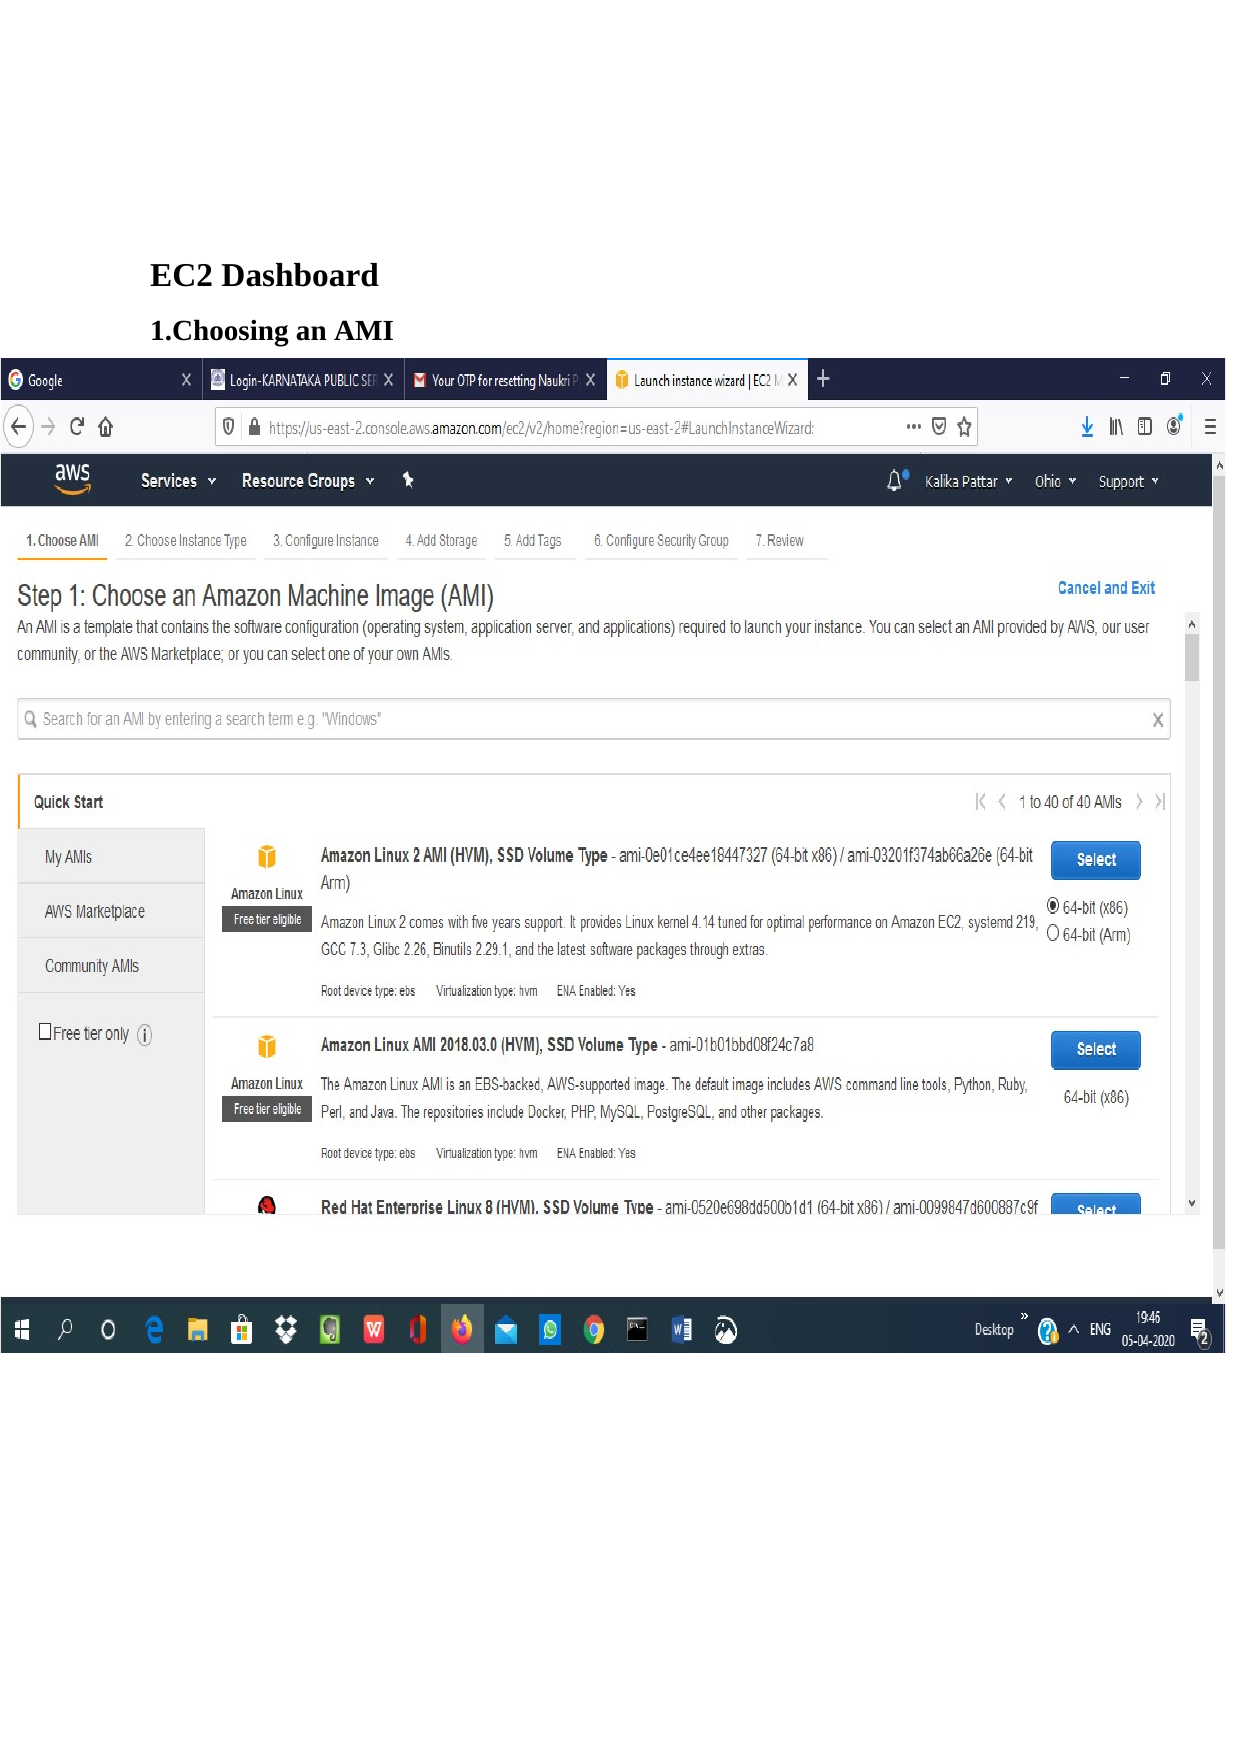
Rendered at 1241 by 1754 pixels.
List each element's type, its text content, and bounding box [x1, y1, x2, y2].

text EC2 Dashboard [150, 255, 1090, 293]
text 1.Choosing an AMI [150, 313, 1090, 346]
picture [0, 358, 1225, 1352]
